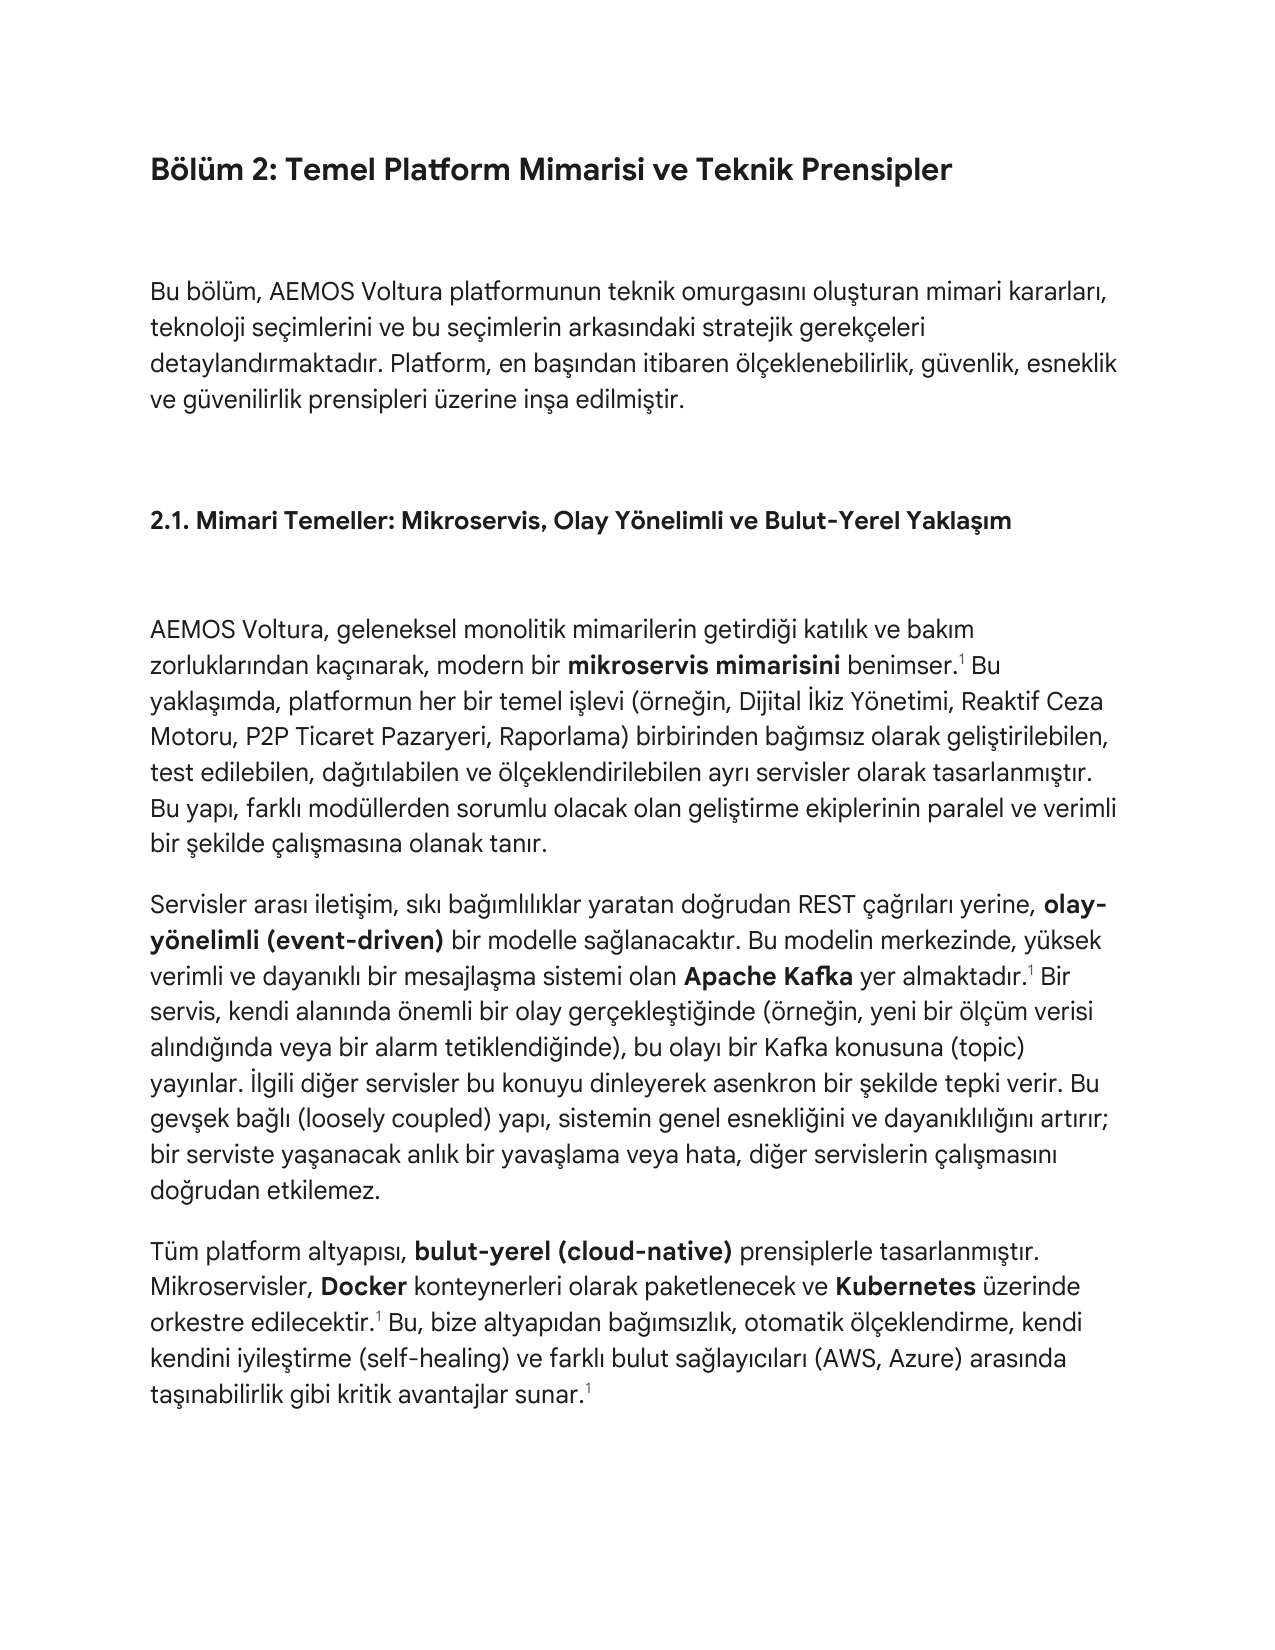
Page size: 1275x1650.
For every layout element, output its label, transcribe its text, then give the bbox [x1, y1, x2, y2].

text Servisler arası iletişim, sıkı bağımlılıklar yaratan doğrudan REST çağrıları yerine, olay-yönelimli (event-driven) bir modelle sağlanacaktır. Bu modelin merkezinde, yüksek verimli ve dayanıklı bir mesajlaşma sistemi olan Apache Kafka yer almaktadır.1 Bir servis, kendi alanında önemli bir olay gerçekleştiğinde (örneğin, yeni bir ölçüm verisi alındığında veya bir alarm tetiklendiğinde), bu olayı bir Kafka konusuna (topic) yayınlar. İlgili diğer servisler bu konuyu dinleyerek asenkron bir şekilde tepki verir. Bu gevşek bağlı (loosely coupled) yapı, sistemin genel esnekliğini ve dayanıklılığını artırır; bir serviste yaşanacak anlık bir yavaşlama veya hata, diğer servislerin çalışmasını doğrudan etkilemez. [150, 889, 1125, 1207]
subtitle Bölüm 2: Temel Platform Mimarisi ve Teknik Prensipler [150, 150, 1125, 189]
text Bu bölüm, AEMOS Voltura platformunun teknik omurgasını oluşturan mimari kararları, teknoloji seçimlerini ve bu seçimlerin arkasındaki stratejik gerekçeleri detaylandırmaktadır. Platform, en başından itibaren ölçeklenebilirlik, güvenlik, esneklik ve güvenilirlik prensipleri üzerine inşa edilmiştir. [150, 277, 1125, 415]
text AEMOS Voltura, geleneksel monolitik mimarilerin getirdiği katılık ve bakım zorluklarından kaçınarak, modern bir mikroservis mimarisini benimser.1 Bu yaklaşımda, platformun her bir temel işlevi (örneğin, Dijital İkiz Yönetimi, Reaktif Ceza Motoru, P2P Ticaret Pazaryeri, Raporlama) birbirinden bağımsız olarak geliştirilebilen, test edilebilen, dağıtılabilen ve ölçeklendirilebilen ayrı servisler olarak tasarlanmıştır. Bu yapı, farklı modüllerden sorumlu olacak olan geliştirme ekiplerinin paralel ve verimli bir şekilde çalışmasına olanak tanır. [150, 614, 1125, 860]
subtitle 2.1. Mimari Temeller: Mikroservis, Olay Yönelimli ve Bulut-Yerel Yaklaşım [150, 505, 1125, 537]
text Tüm platform altyapısı, bulut-yerel (cloud-native) prensiplerle tasarlanmıştır. Mikroservisler, Docker konteynerleri olarak paketlenecek ve Kubernetes üzerinde orkestre edilecektir.1 Bu, bize altyapıdan bağımsızlık, otomatik ölçeklendirme, kendi kendini iyileştirme (self-healing) ve farklı bulut sağlayıcıları (AWS, Azure) arasında taşınabilirlik gibi kritik avantajlar sunar.1 [150, 1236, 1125, 1410]
